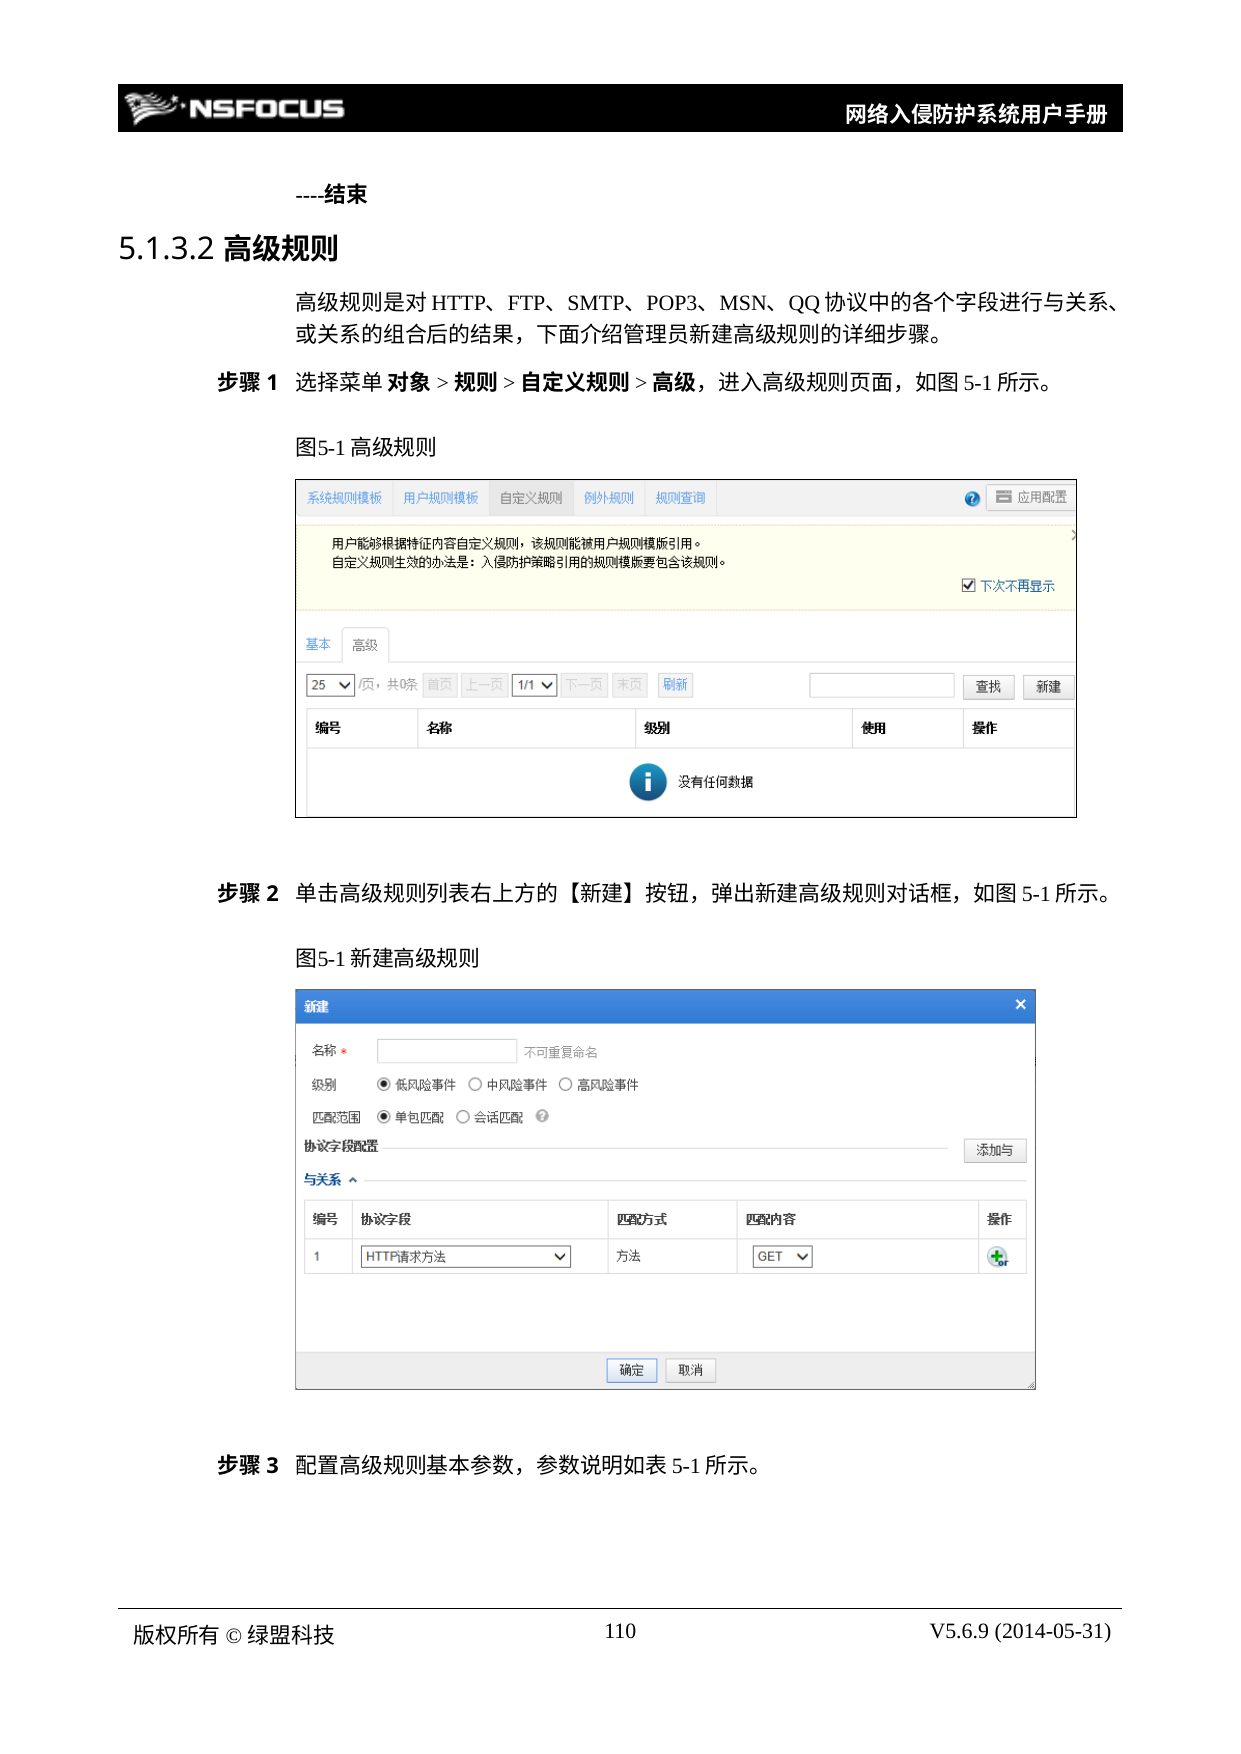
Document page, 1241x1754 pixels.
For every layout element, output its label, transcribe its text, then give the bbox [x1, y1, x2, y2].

picture [296, 480, 1076, 817]
subtitle 高级规则 [118, 226, 1122, 268]
picture [118, 84, 1123, 132]
text 高级规则 [295, 430, 1122, 462]
text 新建高级规则 [295, 941, 1122, 973]
text ----结束 [295, 177, 1122, 209]
text 单击高级规则列表右上方的【新建】按钮，弹出新建高级规则对话框，如图5-10所示。 [279, 876, 1122, 908]
text 配置高级规则基本参数，参数说明如表5-7所示。 [279, 1448, 1122, 1480]
picture [295, 989, 1036, 1390]
text 选择菜单 对象 > 规则 > 自定义规则 > 高级，进入高级规则页面，如图5-9所示。 [279, 365, 1122, 397]
text 高级规则是对HTTP、FTP、SMTP、POP3、MSN、QQ协议中的各个字段进行与关系、或关系的组合后的结果，下面介绍管理员新建高级规则的详细步骤。 [295, 285, 1122, 348]
